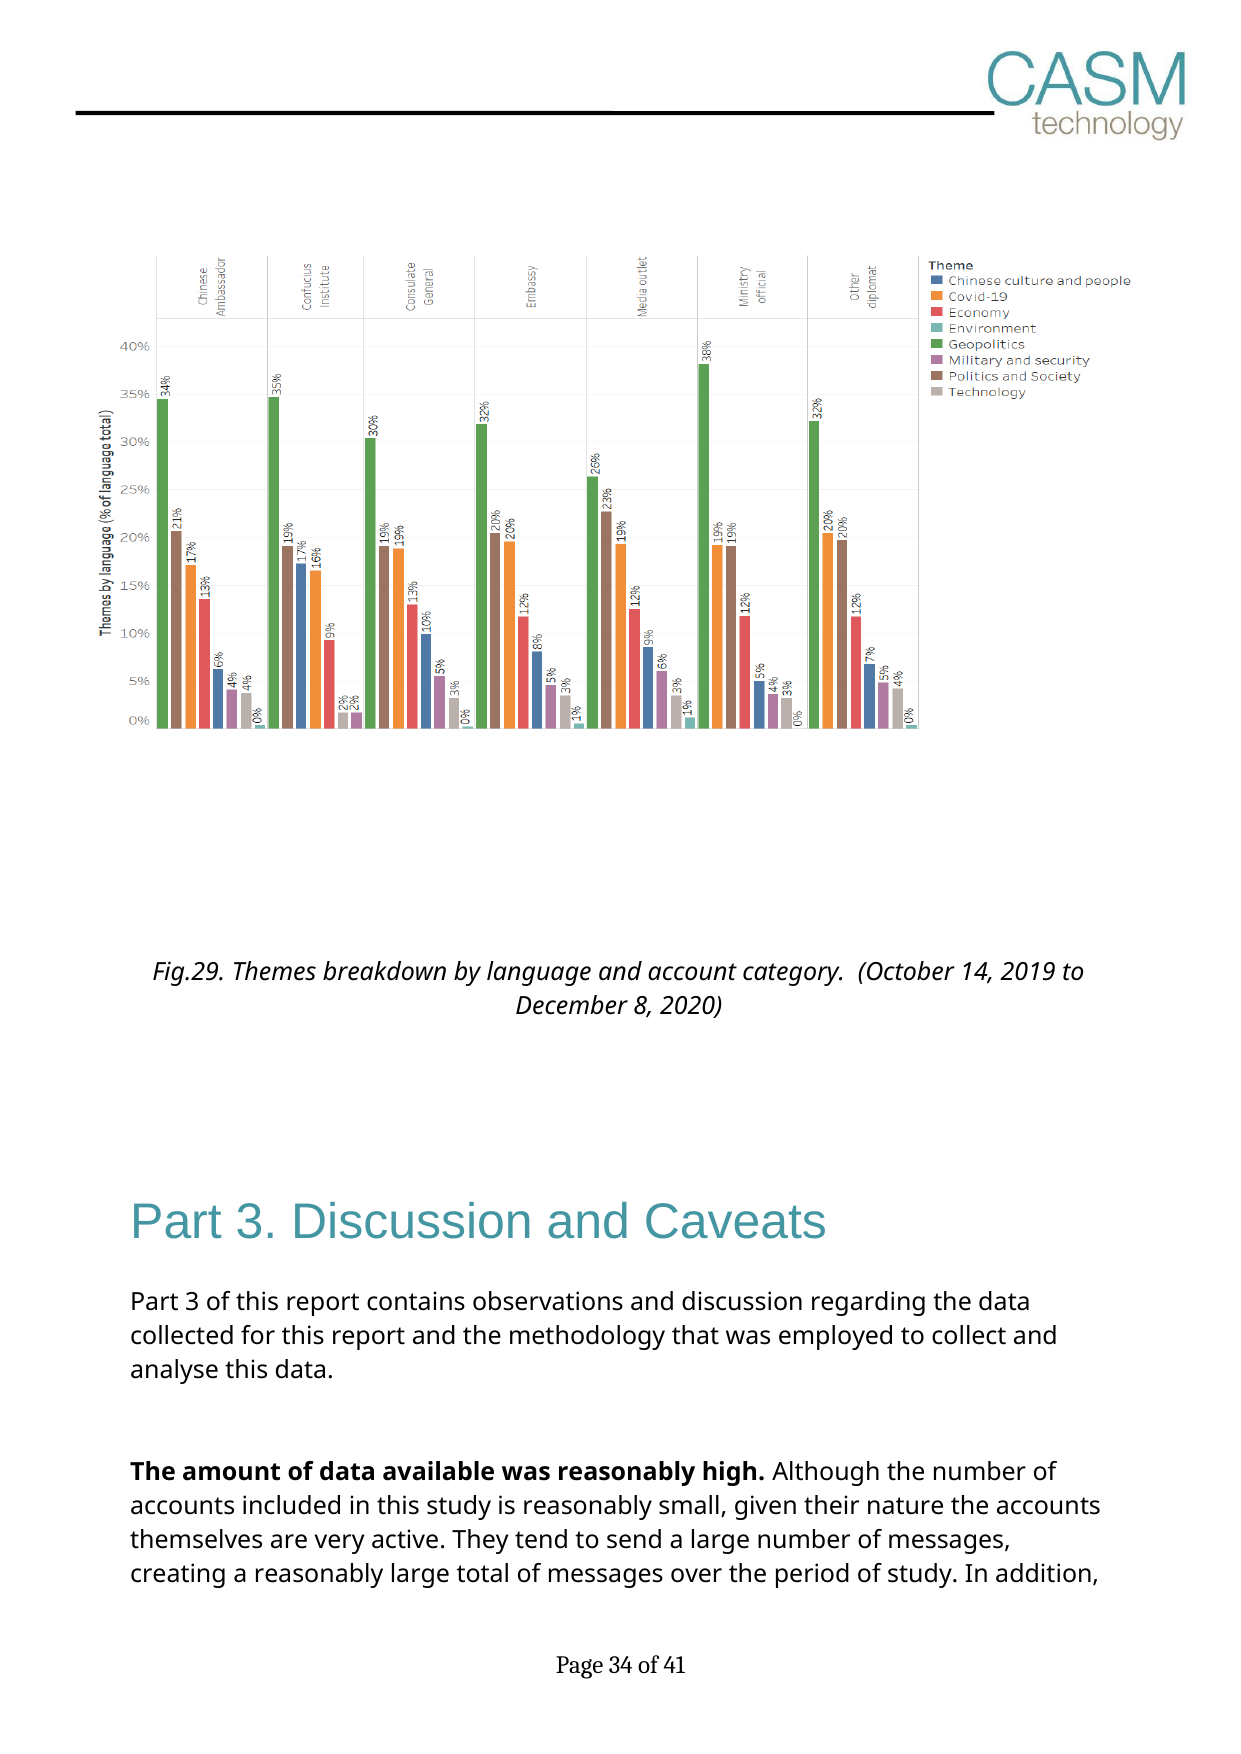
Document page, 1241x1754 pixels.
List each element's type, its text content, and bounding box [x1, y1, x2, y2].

text Part 3 of this report contains observations and discussion regarding the data collected for this report and the methodology that was employed to collect and analyse this data. [130, 1283, 1110, 1386]
text Fig.29. Themes breakdown by language and account category. (October 14, 2019 to December 8, 2020) [130, 953, 1110, 1021]
picture [41, 236, 1157, 739]
picture [956, 20, 1218, 169]
text Part 3. Discussion and Caveats [130, 1192, 1110, 1249]
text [130, 1454, 1110, 1590]
